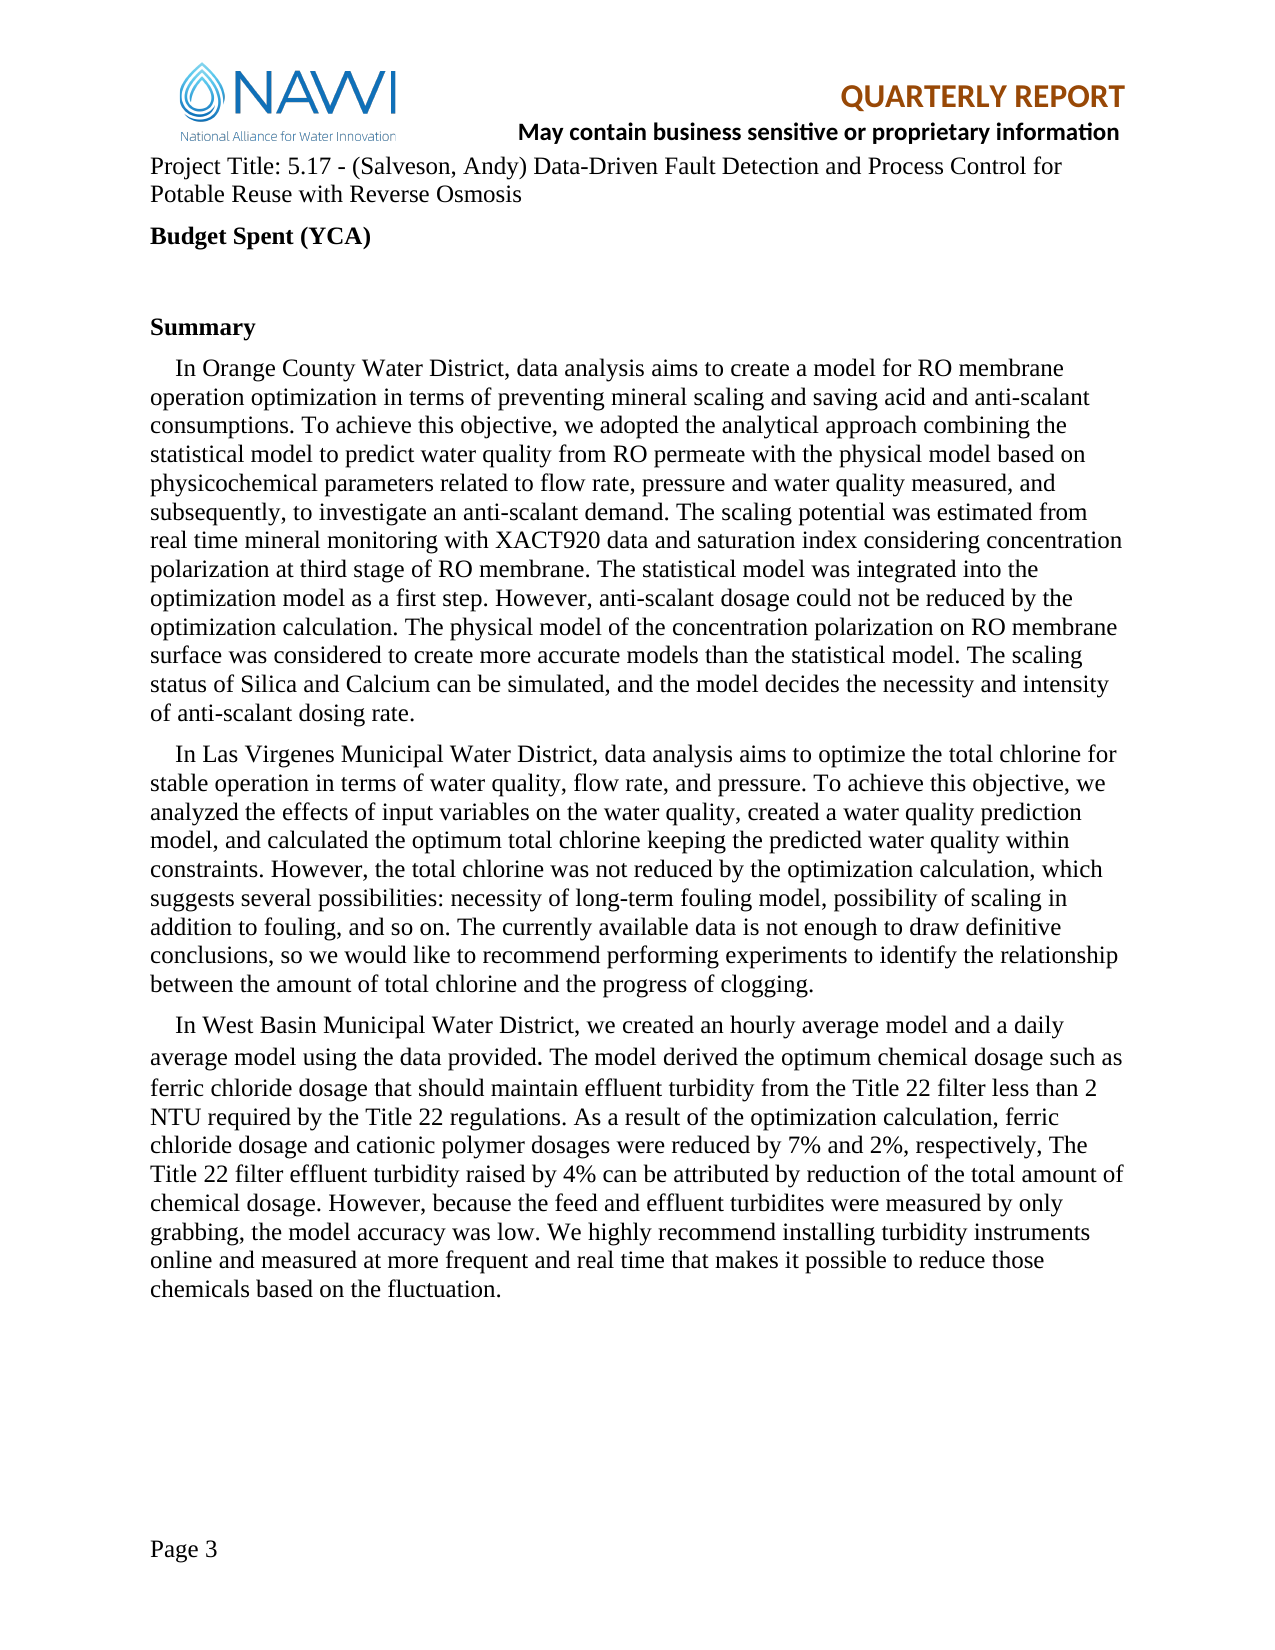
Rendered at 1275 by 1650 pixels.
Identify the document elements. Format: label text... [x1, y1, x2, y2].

text In Orange County Water District, data analysis aims to create a model for RO membrane operation optimization in terms of preventing mineral scaling and saving acid and anti-scalant consumptions. To achieve this objective, we adopted the analytical approach combining the statistical model to predict water quality from RO permeate with the physical model based on physicochemical parameters related to flow rate, pressure and water quality measured, and subsequently, to investigate an anti-scalant demand. The scaling potential was estimated from real time mineral monitoring with XACT920 data and saturation index considering concentration polarization at third stage of RO membrane. The statistical model was integrated into the optimization model as a first step. However, anti-scalant dosage could not be reduced by the optimization calculation. The physical model of the concentration polarization on RO membrane surface was considered to create more accurate models than the statistical model. The scaling status of Silica and Calcium can be simulated, and the model decides the necessity and intensity of anti-scalant dosing rate. [150, 353, 1125, 727]
subtitle Budget Spent (YCA) [150, 221, 1125, 249]
text In West Basin Municipal Water District, we created an hourly average model and a daily average model using the data provided. The model derived the optimum chemical dosage such as ferric chloride dosage that should maintain effluent turbidity from the Title 22 filter less than 2 NTU required by the Title 22 regulations. As a result of the optimization calculation, ferric chloride dosage and cationic polymer dosages were reduced by 7% and 2%, respectively, The Title 22 filter effluent turbidity raised by 4% can be attributed by reduction of the total amount of chemical dosage. However, because the feed and effluent turbidites were measured by only grabbing, the model accuracy was low. We highly recommend installing turbidity instruments online and measured at more frequent and real time that makes it possible to reduce those chemicals based on the fluctuation. [150, 1010, 1125, 1303]
text In Las Virgenes Municipal Water District, data analysis aims to optimize the total chlorine for stable operation in terms of water quality, flow rate, and pressure. To achieve this objective, we analyzed the effects of input variables on the water quality, created a water quality prediction model, and calculated the optimum total chlorine keeping the predicted water quality within constraints. However, the total chlorine was not reduced by the optimization calculation, which suggests several possibilities: necessity of long-term fouling model, possibility of scaling in addition to fouling, and so on. The currently available data is not enough to draw definitive conclusions, so we would like to recommend performing experiments to identify the relationship between the amount of total chlorine and the progress of clogging. [150, 739, 1125, 998]
subtitle Summary [150, 312, 1125, 340]
